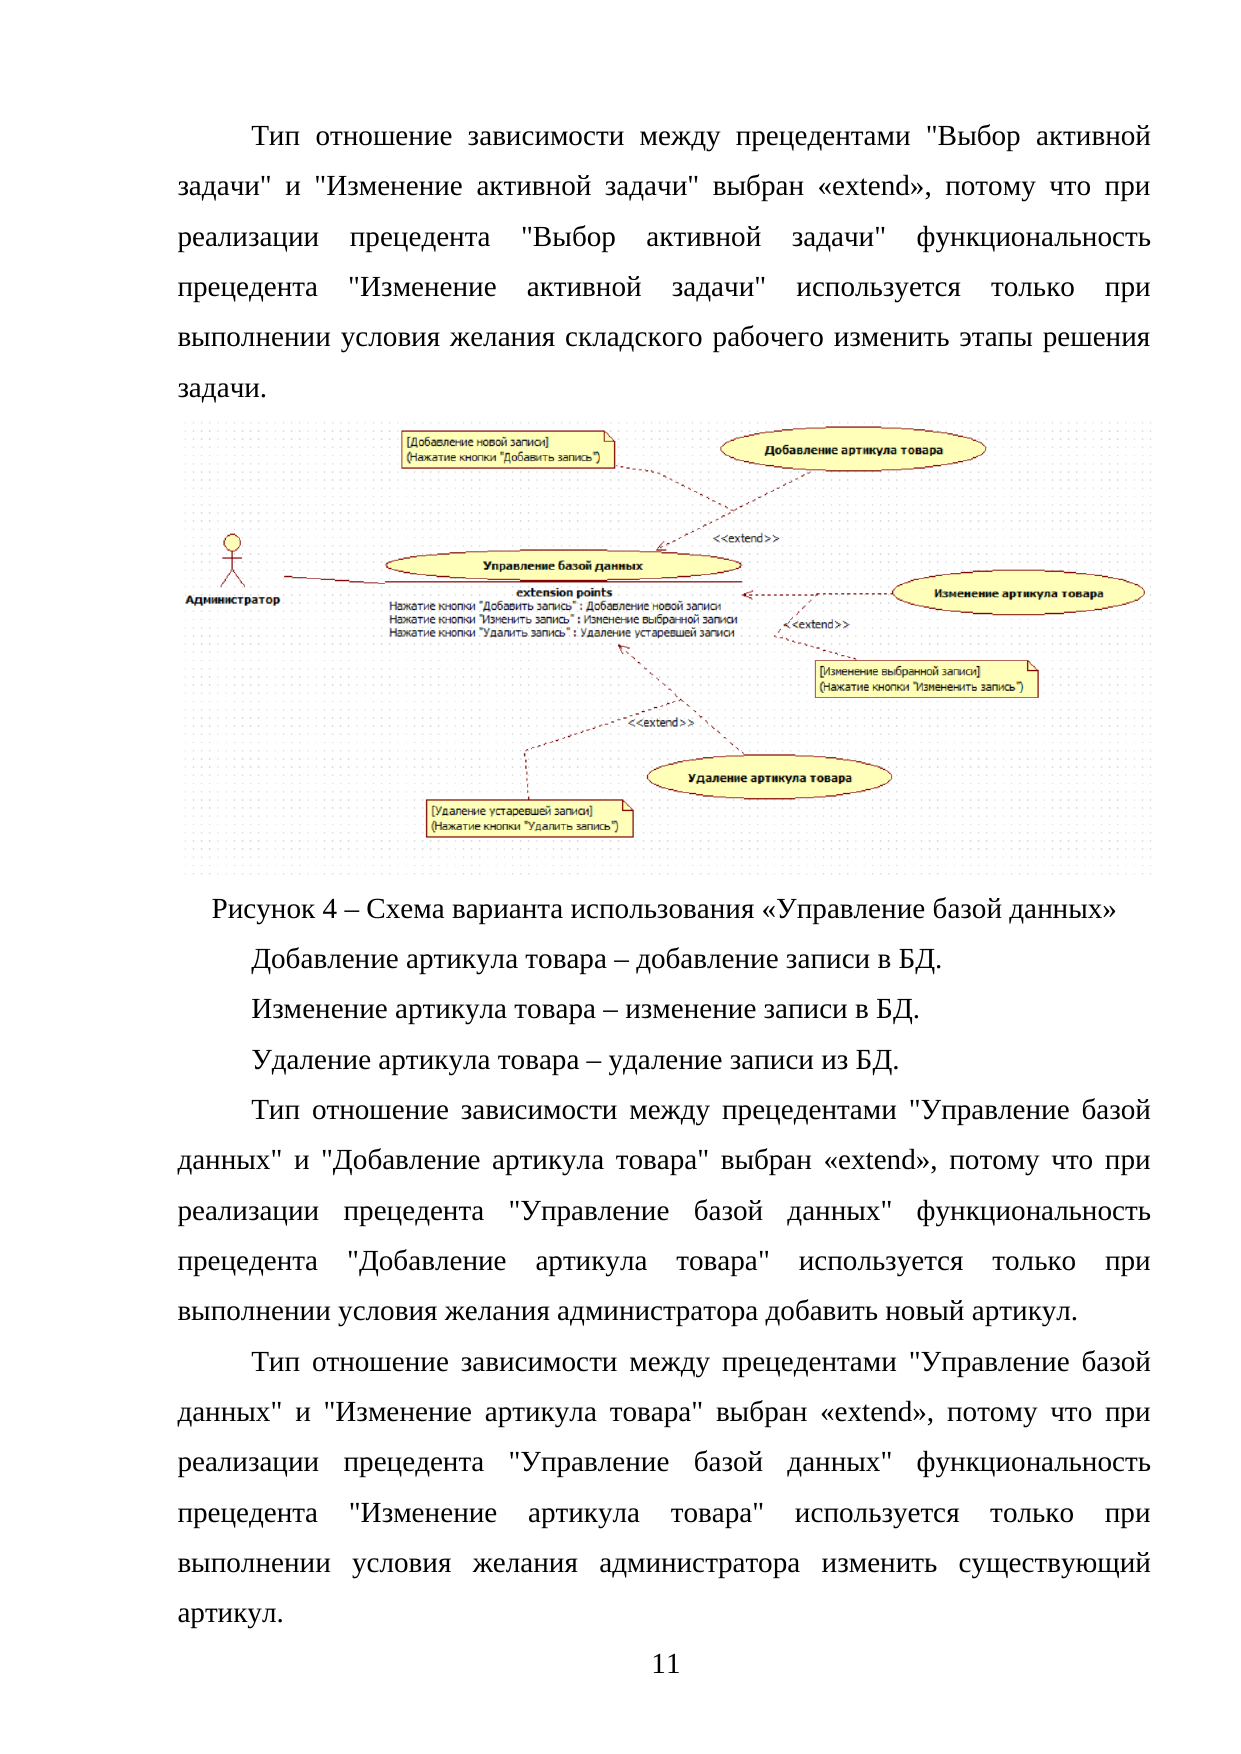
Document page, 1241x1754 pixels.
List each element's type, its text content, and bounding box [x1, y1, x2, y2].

picture [177, 420, 1152, 875]
text Рисунок 4 – Схема варианта использования «Управление базой данных» [177, 891, 1152, 924]
text Тип отношение зависимости между прецедентами "Управление базой данных" и "Добавление артикула товара" выбран «extend», потому что при реализации прецедента "Управление базой данных" функциональность прецедента "Добавление артикула товара" используется только при выполнении условия желания администратора добавить новый артикул. [177, 1092, 1152, 1327]
text Удаление артикула товара – удаление записи из БД. [177, 1042, 1152, 1075]
text Изменение артикула товара – изменение записи в БД. [177, 992, 1152, 1025]
text Тип отношение зависимости между прецедентами "Управление базой данных" и "Изменение артикула товара" выбран «extend», потому что при реализации прецедента "Управление базой данных" функциональность прецедента "Изменение артикула товара" используется только при выполнении условия желания администратора изменить существующий артикул. [177, 1344, 1152, 1629]
text Тип отношение зависимости между прецедентами "Выбор активной задачи" и "Изменение активной задачи" выбран «extend», потому что при реализации прецедента "Выбор активной задачи" функциональность прецедента "Изменение активной задачи" используется только при выполнении условия желания складского рабочего изменить этапы решения задачи. [177, 118, 1152, 403]
text Добавление артикула товара – добавление записи в БД. [177, 941, 1152, 975]
